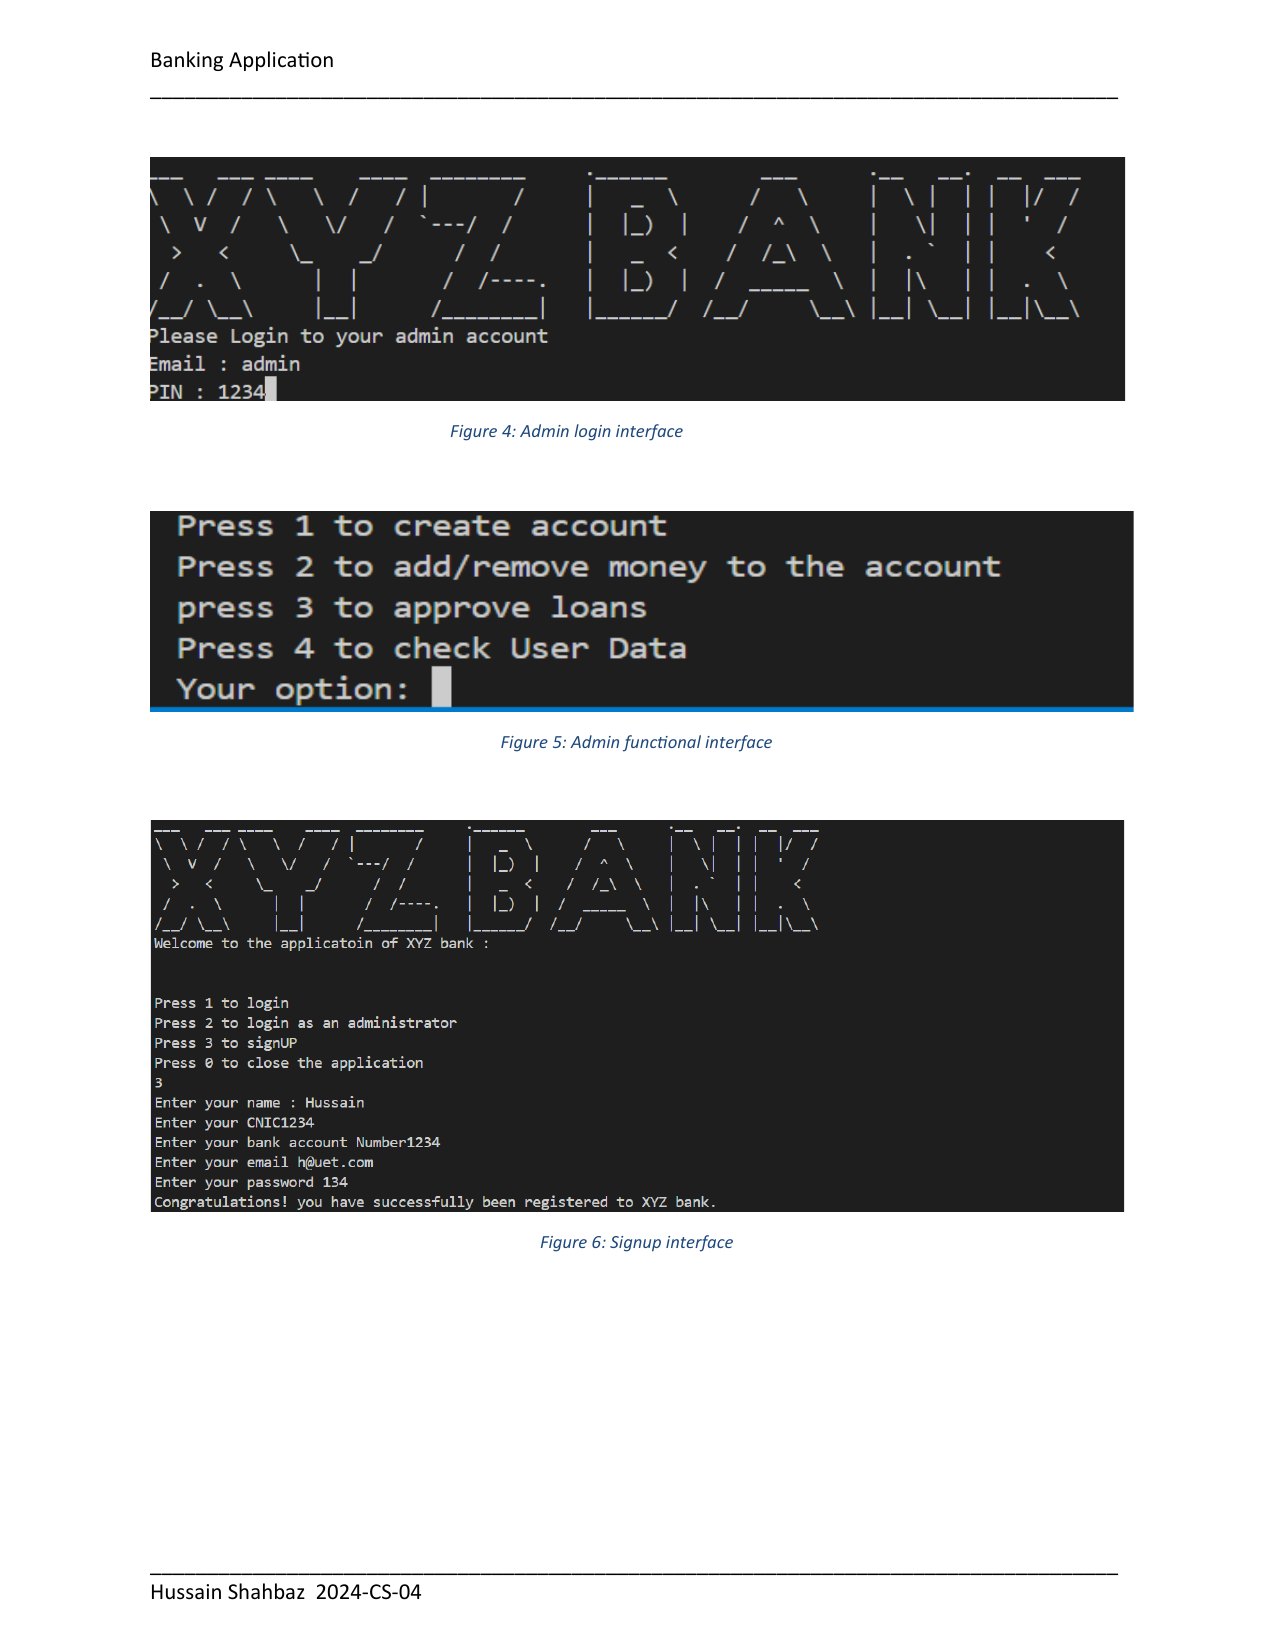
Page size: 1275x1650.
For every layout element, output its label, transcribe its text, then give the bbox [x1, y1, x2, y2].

text Figure 6: Signup interface [150, 1230, 1125, 1253]
text Figure 5: Admin functional interface [150, 730, 1125, 753]
picture [150, 157, 1125, 401]
picture [150, 511, 1134, 712]
picture [150, 820, 1125, 1212]
text Figure 4: Admin login interface [375, 420, 1125, 443]
